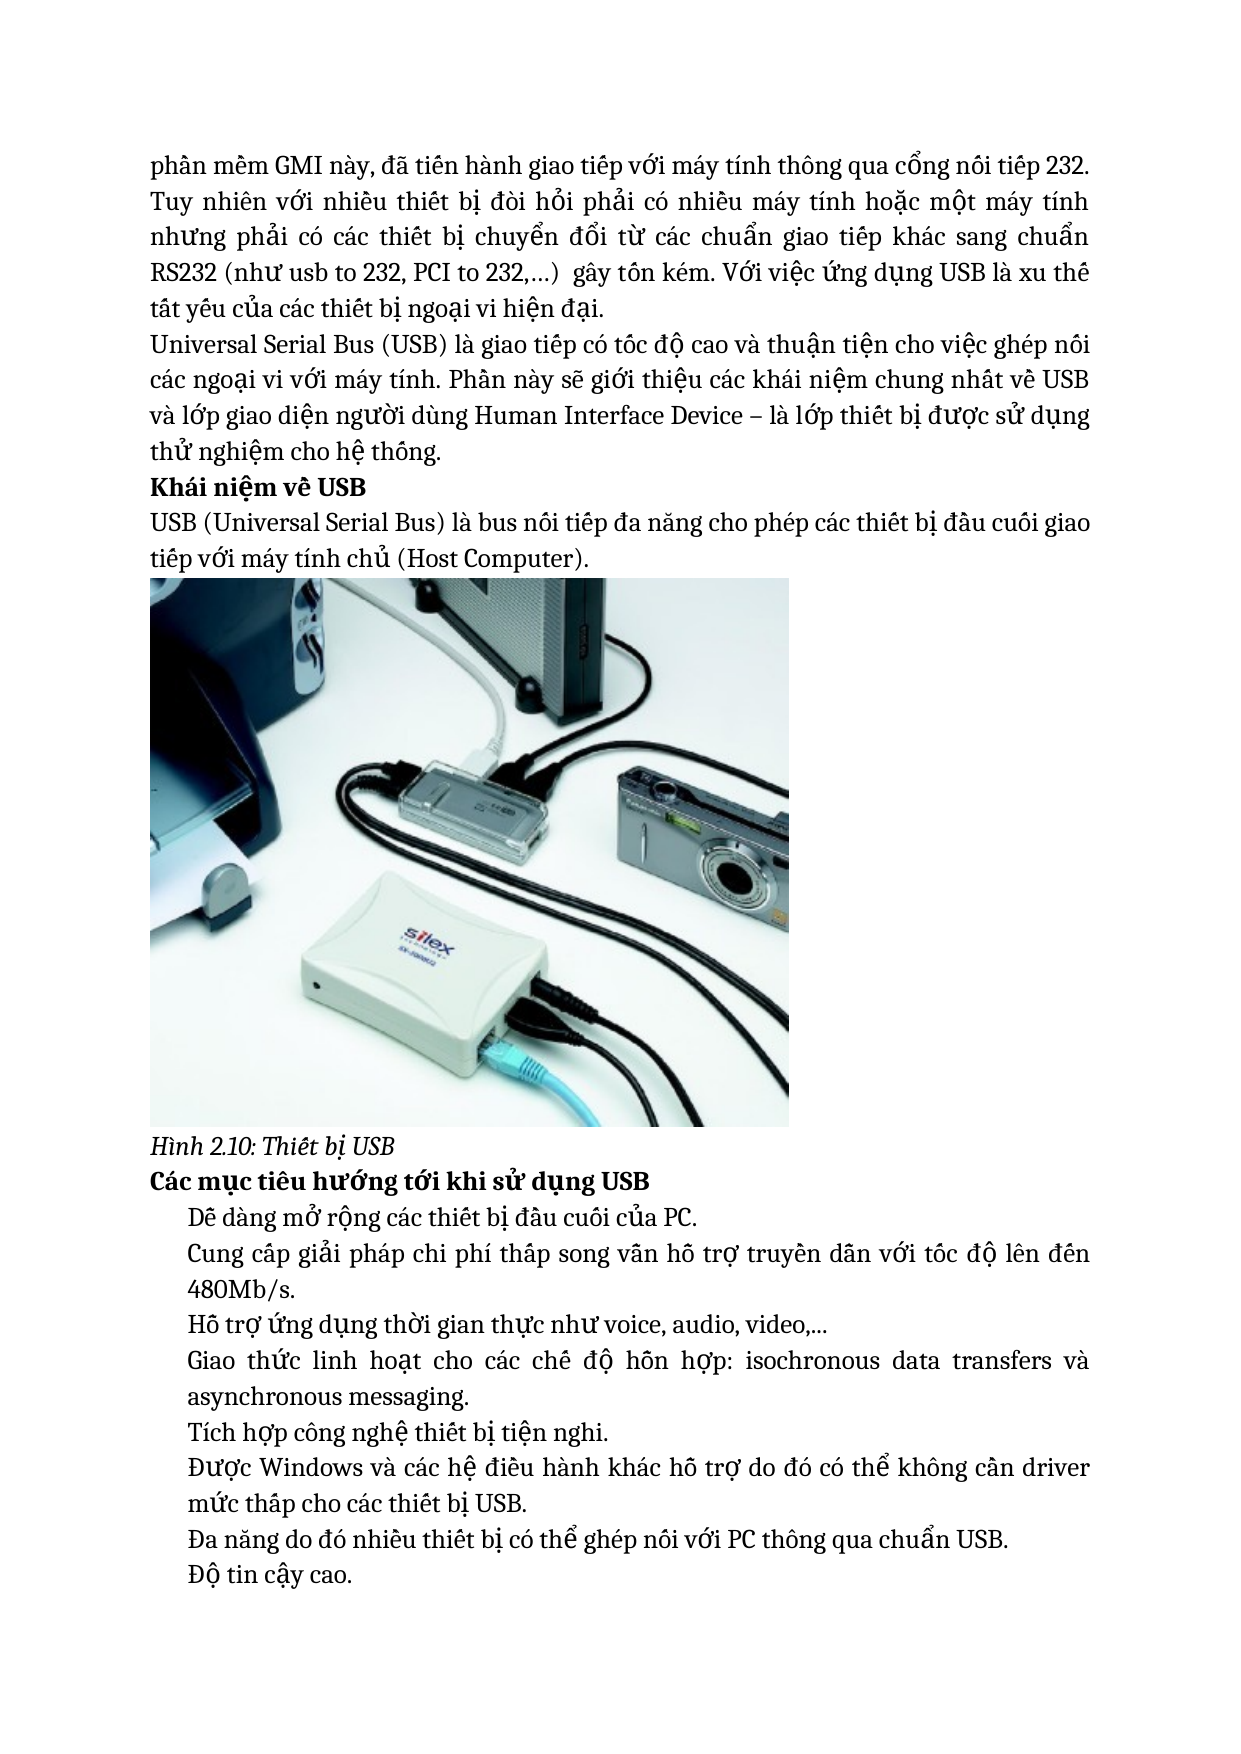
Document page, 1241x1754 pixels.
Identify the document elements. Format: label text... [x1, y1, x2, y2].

text Cung cấp giải pháp chi phí thấp song vẫn hỗ trợ truyền dẫn với tốc độ lên đến 480Mb/s. [187, 1238, 1090, 1305]
picture [150, 578, 789, 1127]
text Hình 2.10: Thiết bị USB [150, 1131, 1090, 1162]
text USB (Universal Serial Bus) là bus nối tiếp đa năng cho phép các thiết bị đầu cuối giao tiếp với máy tính chủ (Host Computer). [150, 507, 1090, 574]
text Giao thức linh hoạt cho các chế độ hỗn hợp: isochronous data transfers và asynchronous messaging. [187, 1345, 1090, 1412]
text Khái niệm về USB [150, 472, 1090, 503]
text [150, 150, 1090, 324]
text Tích hợp công nghệ thiết bị tiện nghi. [187, 1417, 1090, 1448]
text Độ tin cậy cao. [187, 1559, 1090, 1591]
text Hỗ trợ ứng dụng thời gian thực như voice, audio, video,... [187, 1309, 1090, 1341]
text Dễ dàng mở rộng các thiết bị đầu cuối của PC. [187, 1202, 1090, 1233]
text Đa năng do đó nhiều thiết bị có thể ghép nối với PC thông qua chuẩn USB. [187, 1524, 1090, 1555]
text Các mục tiêu hướng tới khi sử dụng USB [150, 1166, 1090, 1198]
text Được Windows và các hệ điều hành khác hỗ trợ do đó có thể không cần driver mức thấp cho các thiết bị USB. [187, 1452, 1090, 1519]
text Universal Serial Bus (USB) là giao tiếp có tốc độ cao và thuận tiện cho việc ghép nối các ngoại vi với máy tính. Phần này sẽ giới thiệu các khái niệm chung nhất về USB và lớp giao diện người dùng Human Interface Device – là lớp thiết bị được sử dụng thử nghiệm cho hệ thống. [150, 329, 1090, 467]
